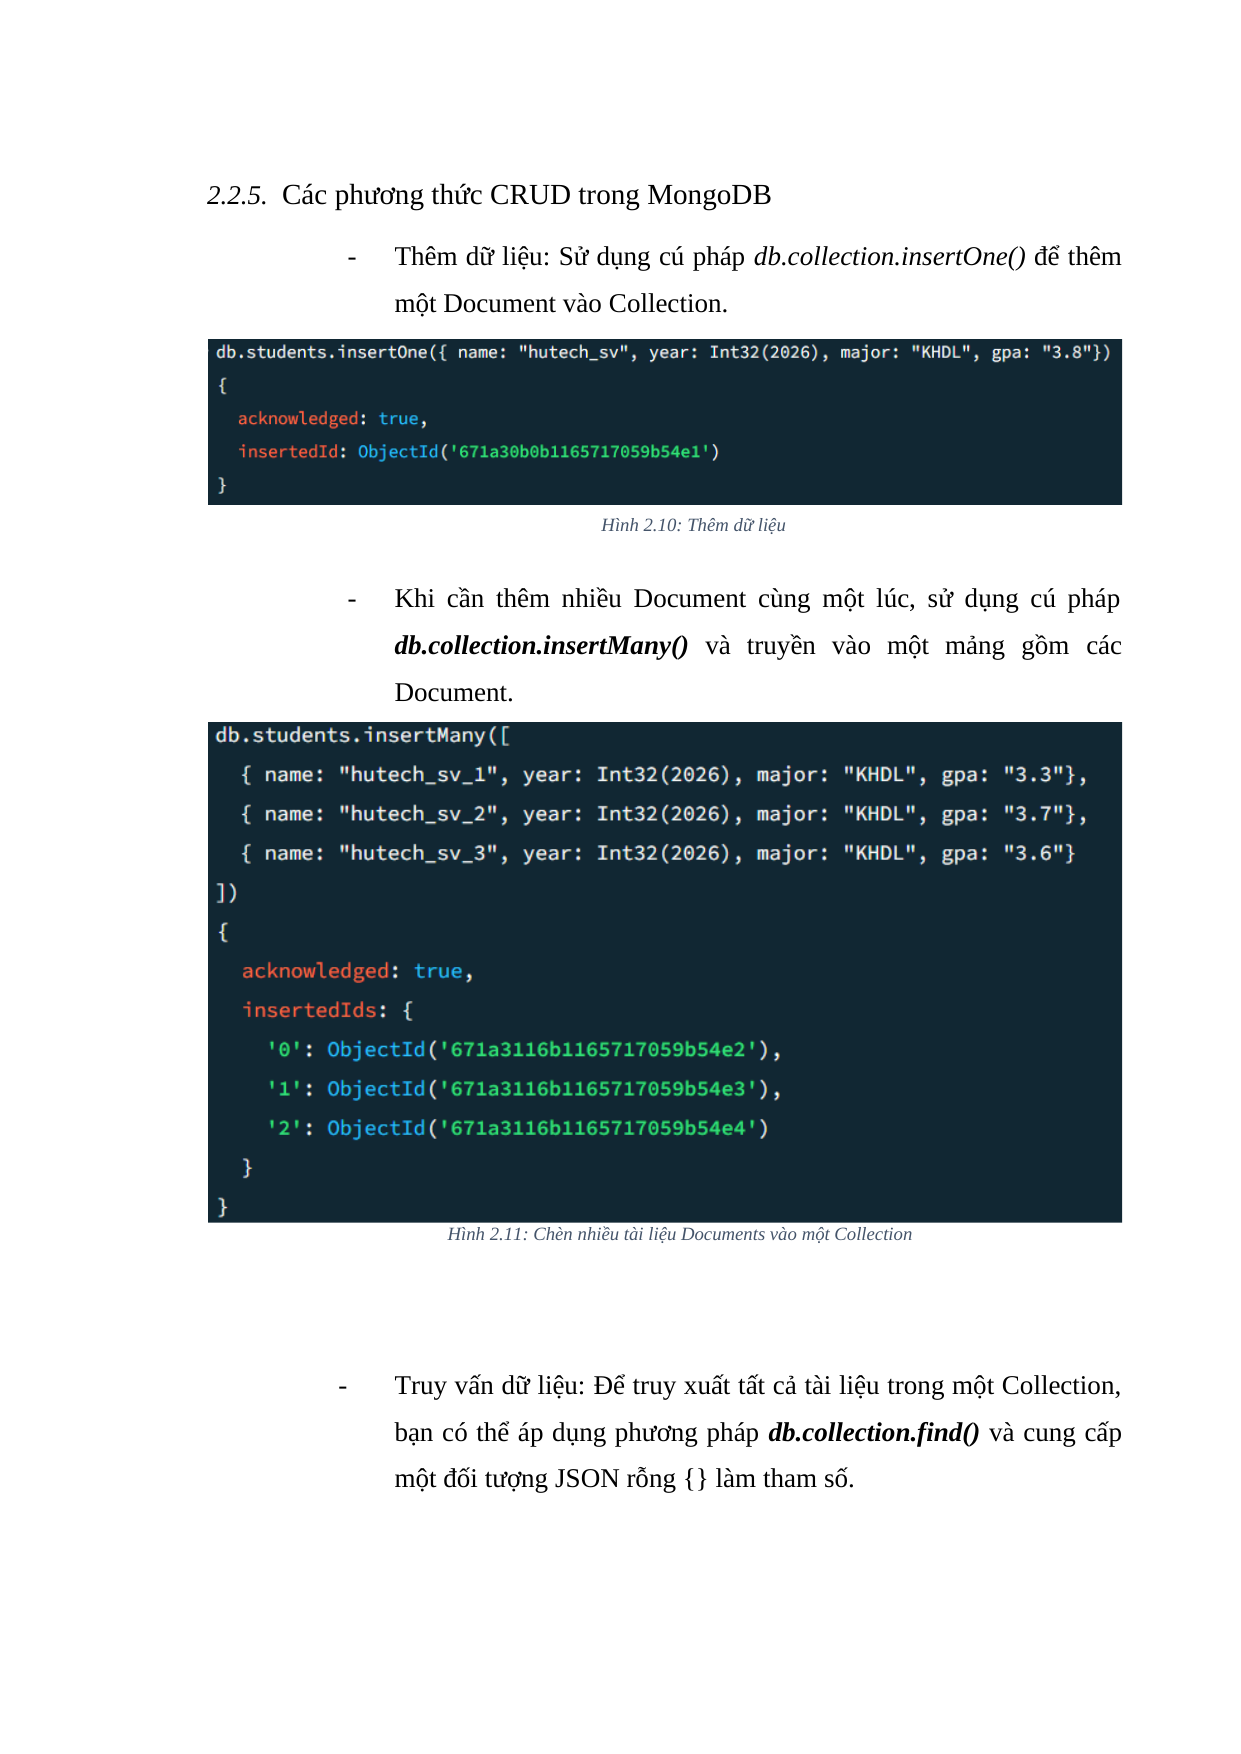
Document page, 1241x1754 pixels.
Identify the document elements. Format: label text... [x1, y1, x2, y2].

subtitle Các phương thức CRUD trong MongoDB [207, 177, 1122, 211]
picture [208, 722, 1123, 1222]
list Khi cần thêm nhiều Document cùng một lúc, sử dụng cú pháp db.collection.insertMany() và truyền vào một mảng gồm các Document. [347, 582, 1122, 707]
picture [208, 339, 1123, 505]
list Thêm dữ liệu: Sử dụng cú pháp db.collection.insertOne() để thêm một Document vào Collection. [347, 240, 1122, 318]
list Truy vấn dữ liệu: Để truy xuất tất cả tài liệu trong một Collection, bạn có thể áp dụng phương pháp db.collection.find() và cung cấp một đối tượng JSON rỗng {} làm tham số. [338, 1369, 1122, 1494]
